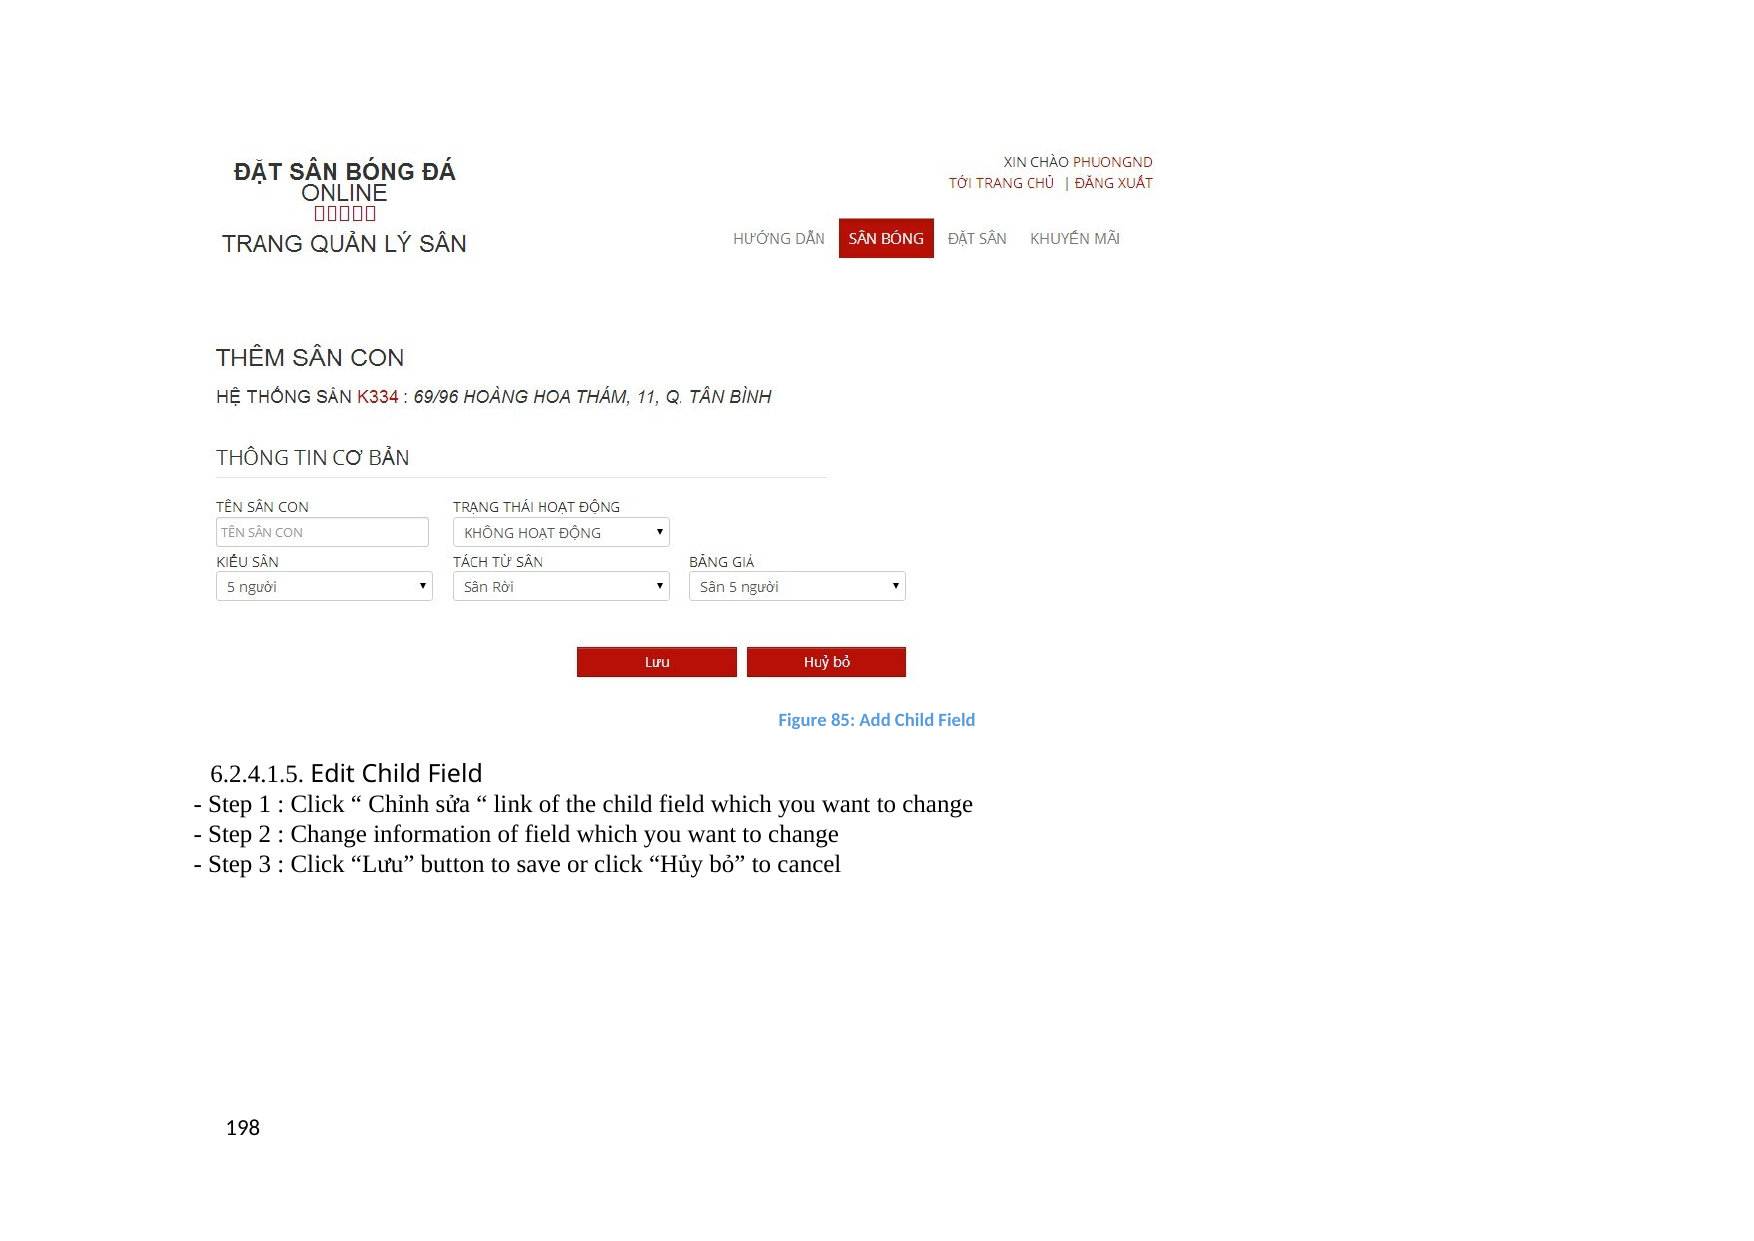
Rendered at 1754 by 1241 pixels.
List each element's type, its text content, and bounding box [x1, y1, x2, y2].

picture [193, 149, 1169, 707]
text Figure 85: Add Child Field [150, 708, 1604, 731]
text - Step 3 : Click “Lưu” button to save or click “Hủy bỏ” to cancel [193, 849, 1604, 878]
text - Step 2 : Change information of field which you want to change [193, 819, 1604, 848]
subtitle Edit Child Field [210, 756, 1604, 789]
text - Step 1 : Click “ Chỉnh sửa “ link of the child field which you want to change [193, 789, 1604, 818]
